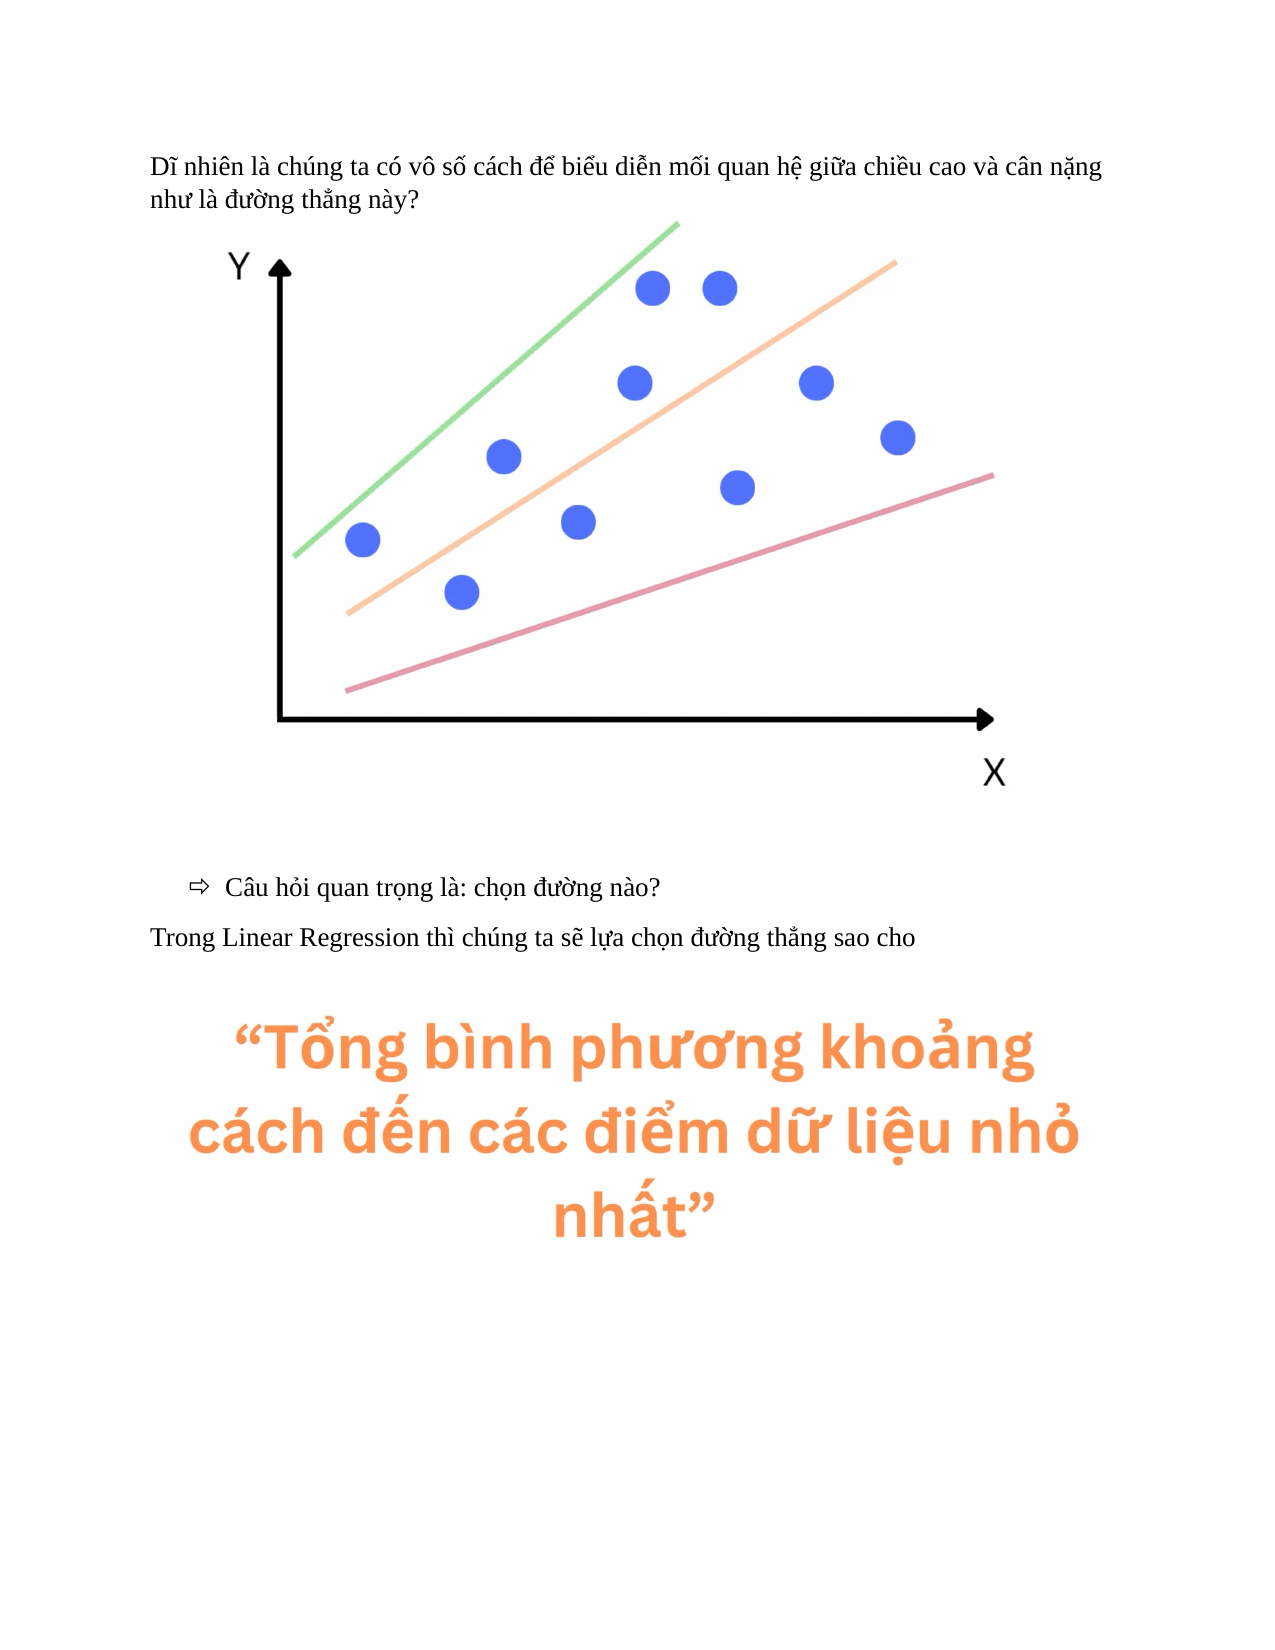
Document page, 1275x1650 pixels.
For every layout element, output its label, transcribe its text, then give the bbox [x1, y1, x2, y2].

text Trong Linear Regression thì chúng ta sẽ lựa chọn đường thẳng sao cho [150, 921, 1125, 952]
picture [150, 217, 1125, 802]
picture [150, 971, 1125, 1306]
text Dĩ nhiên là chúng ta có vô số cách để biểu diễn mối quan hệ giữa chiều cao và cân nặng như là đường thẳng này? [150, 150, 1125, 217]
list Câu hỏi quan trọng là: chọn đường nào? [187, 871, 1125, 902]
